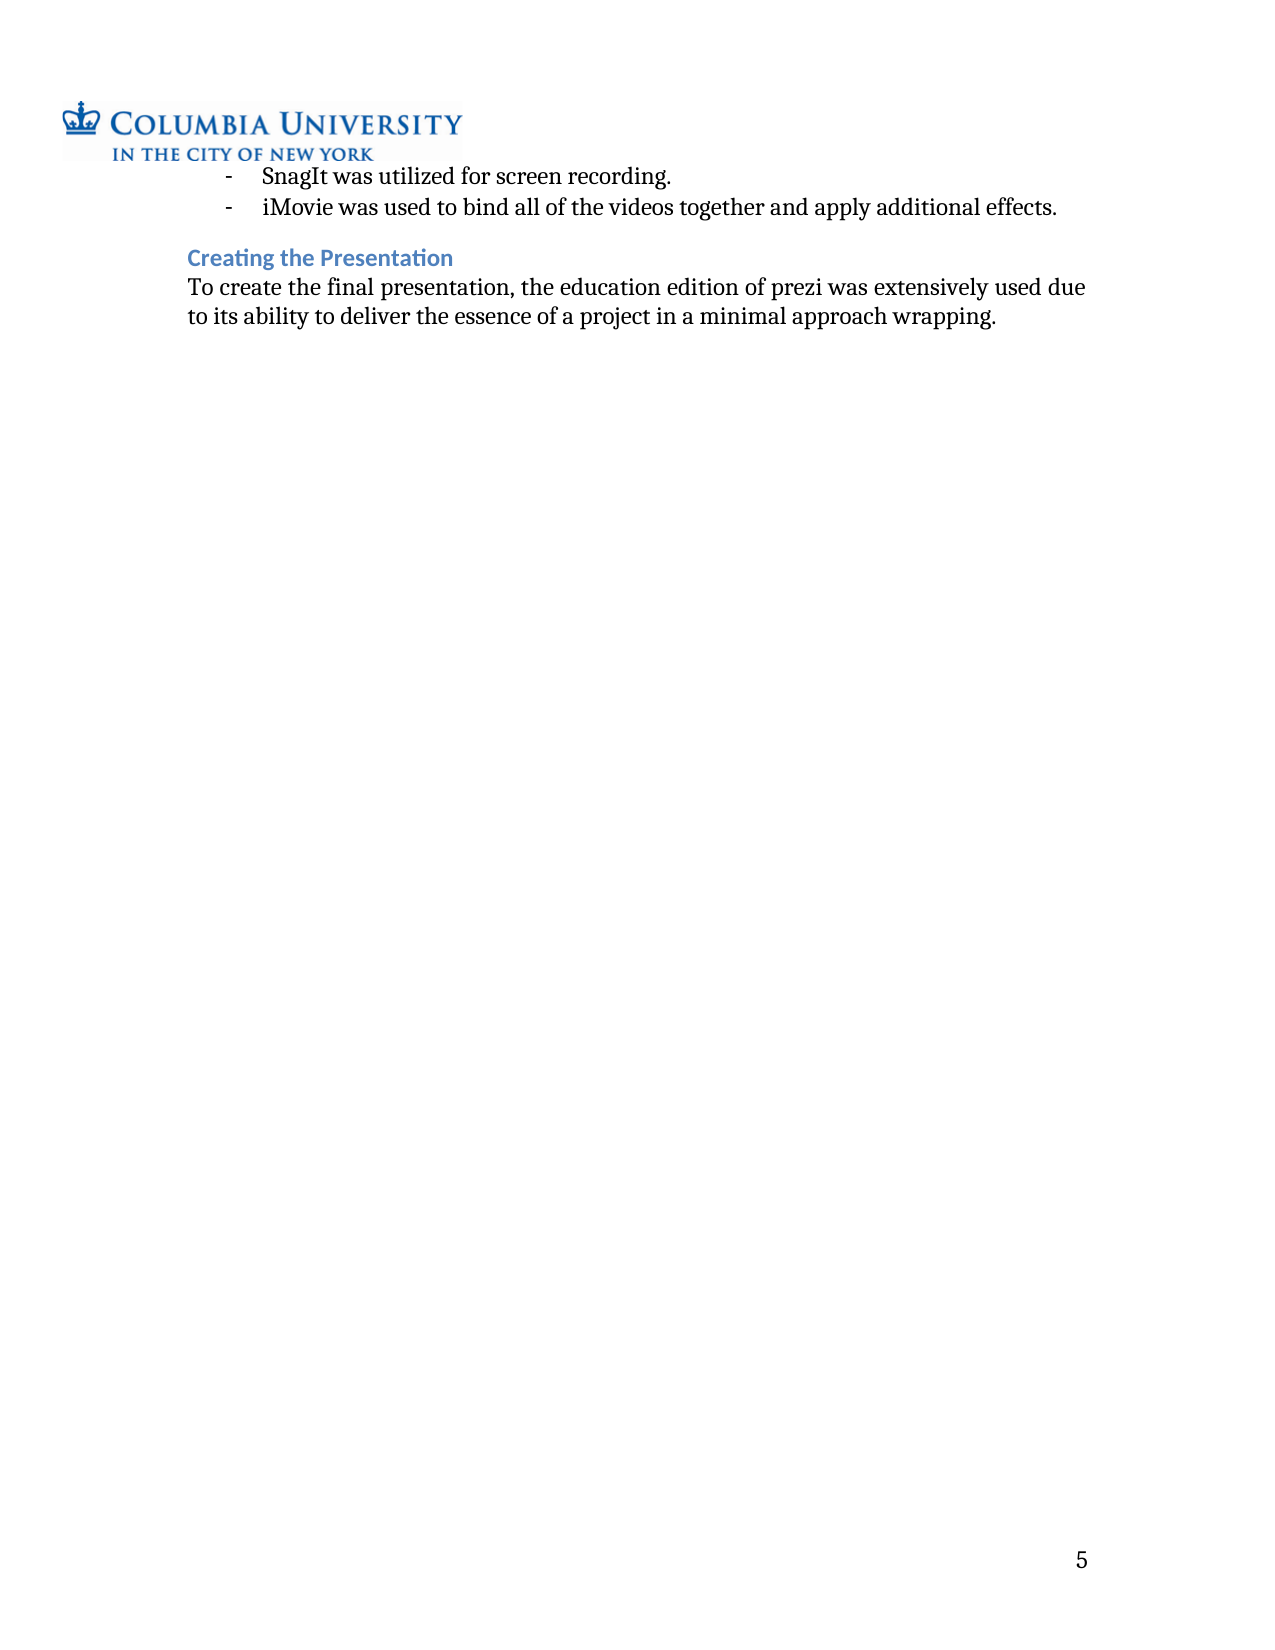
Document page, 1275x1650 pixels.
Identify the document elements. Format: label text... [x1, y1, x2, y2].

text To create the final presentation, the education edition of prezi was extensively used due to its ability to deliver the essence of a project in a minimal approach wrapping. [187, 273, 1087, 330]
list SnagIt was utilized for screen recording. [225, 150, 1087, 191]
subtitle Creating the Presentation [187, 242, 1087, 273]
picture [62, 101, 463, 161]
list iMovie was used to bind all of the videos together and apply additional effects. [225, 191, 1087, 222]
